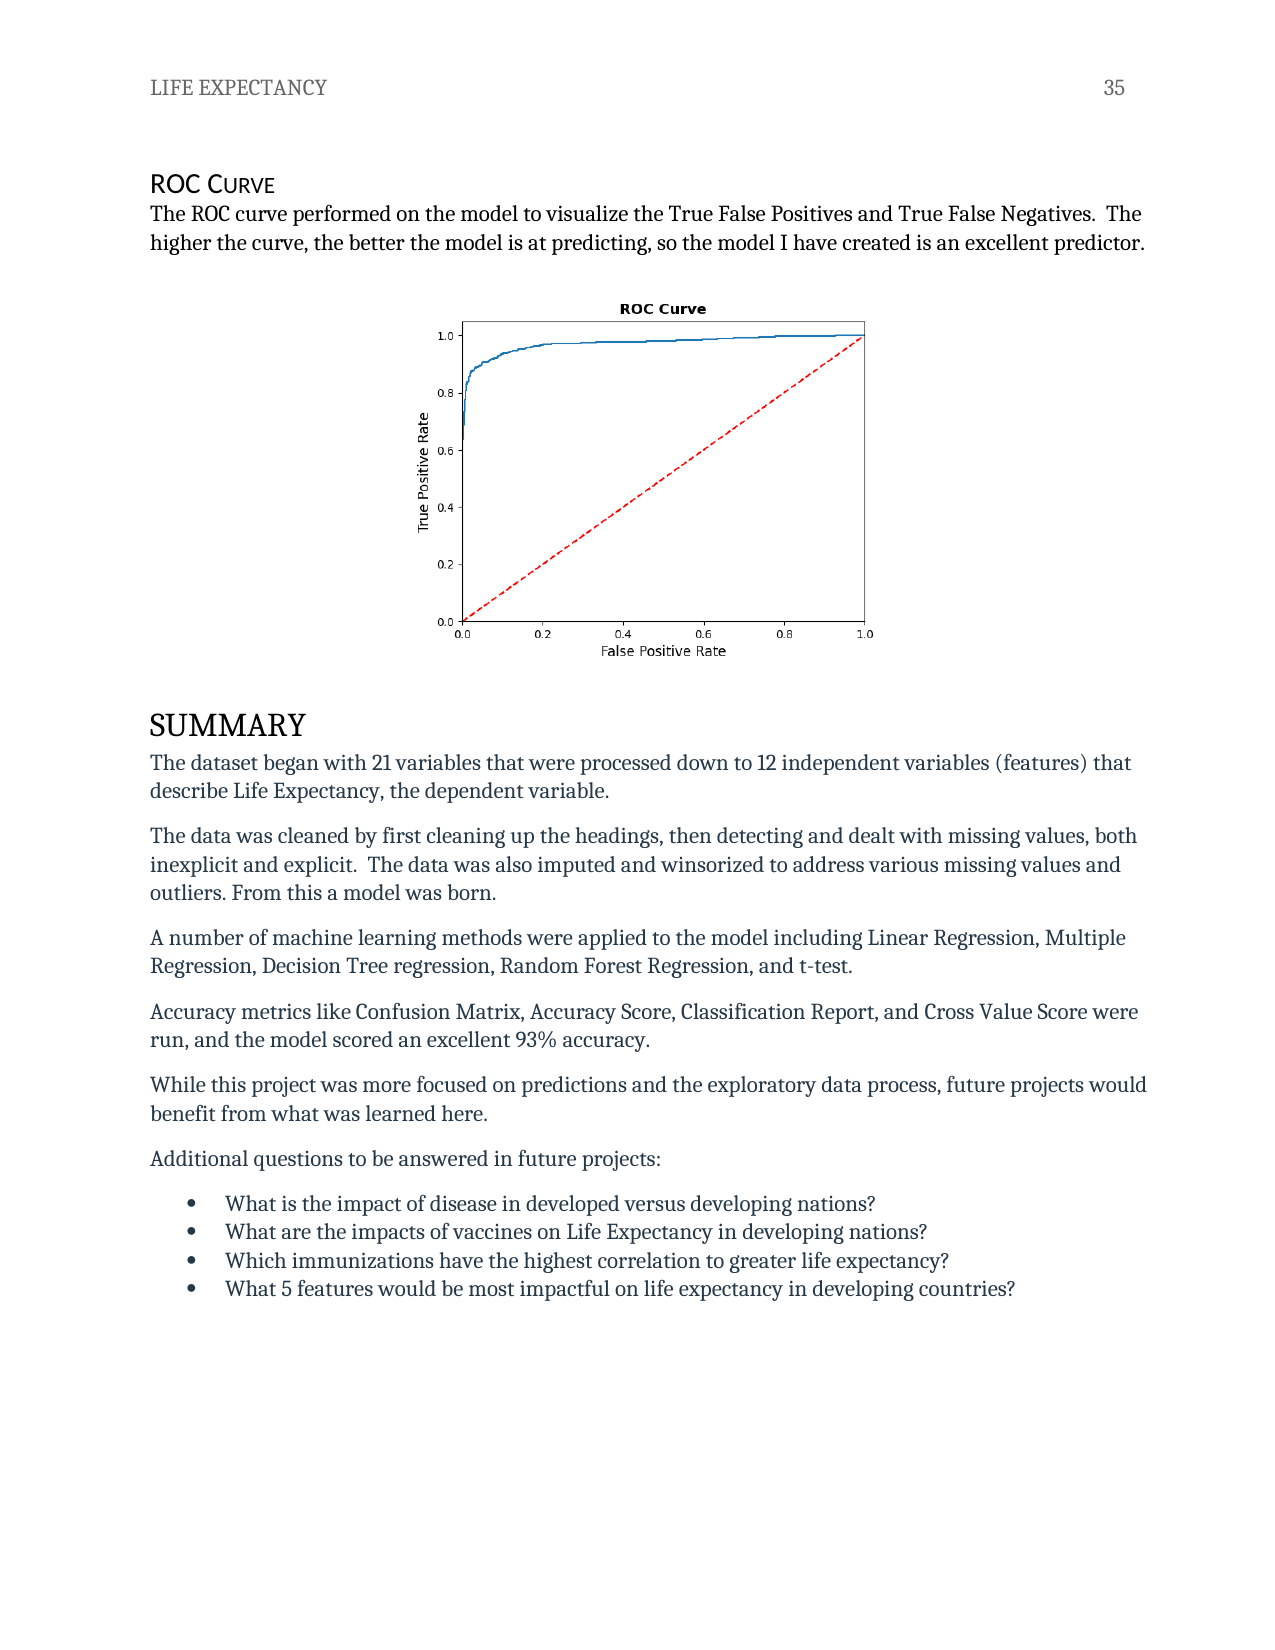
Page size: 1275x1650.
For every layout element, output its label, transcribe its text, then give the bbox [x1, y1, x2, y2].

picture [397, 274, 916, 664]
list What is the impact of disease in developed versus developing nations? [187, 1191, 1162, 1217]
text The data was cleaned by first cleaning up the headings, then detecting and dealt with missing values, both inexplicit and explicit. The data was also imputed and winsorized to address various missing values and outliers. From this a model was born. [150, 823, 1162, 906]
list What are the impacts of vaccines on Life Expectancy in developing nations? [187, 1219, 1162, 1245]
text The ROC curve performed on the model to visualize the True False Positives and True False Negatives. The higher the curve, the better the model is at predicting, so the model I have created is an excellent predictor. [150, 201, 1162, 256]
text Additional questions to be answered in future projects: [150, 1146, 1162, 1172]
subtitle Summary [150, 707, 1162, 745]
list What 5 features would be most impactful on life expectancy in developing countries? [187, 1276, 1162, 1302]
text Accuracy metrics like Confusion Matrix, Accuracy Score, Classification Report, and Cross Value Score were run, and the model scored an excellent 93% accuracy. [150, 998, 1162, 1053]
subtitle ROC Curve [150, 165, 1162, 201]
text The dataset began with 21 variables that were processed down to 12 independent variables (features) that describe Life Expectancy, the dependent variable. [150, 749, 1162, 804]
text While this project was more focused on predictions and the exploratory data process, future projects would benefit from what was learned here. [150, 1072, 1162, 1127]
text A number of machine learning methods were applied to the model including Linear Regression, Multiple Regression, Decision Tree regression, Random Forest Regression, and t-test. [150, 925, 1162, 980]
list Which immunizations have the highest correlation to greater life expectancy? [187, 1247, 1162, 1274]
